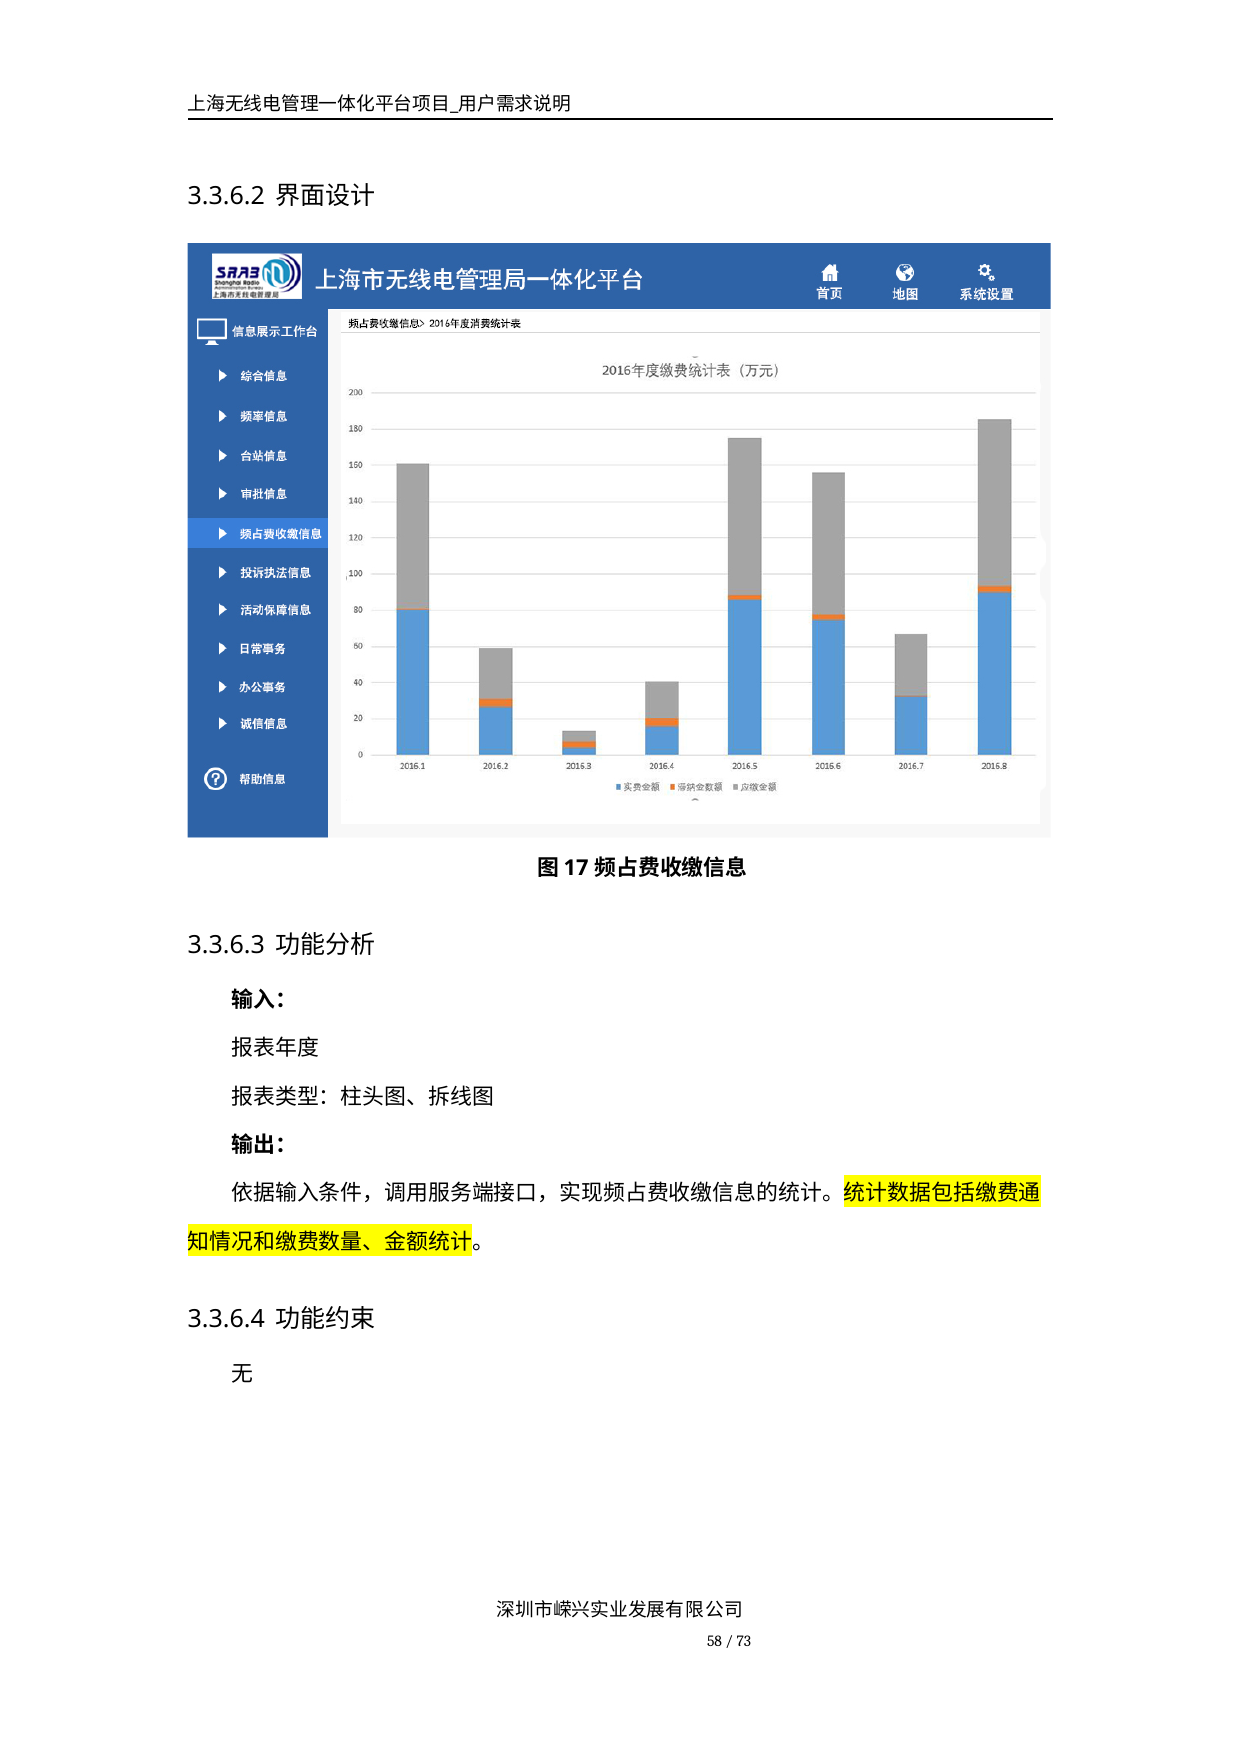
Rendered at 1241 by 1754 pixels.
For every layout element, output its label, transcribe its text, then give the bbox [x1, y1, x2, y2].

text 输入： [187, 982, 1053, 1014]
subtitle 功能约束 [187, 1284, 1053, 1349]
text 图17 频占费收缴信息 [187, 849, 1053, 882]
subtitle 功能分析 [187, 910, 1053, 975]
text 报表类型：柱头图、拆线图 [187, 1078, 1053, 1111]
text 报表年度 [187, 1030, 1053, 1062]
text 输出： [187, 1127, 1053, 1159]
subtitle 界面设计 [187, 161, 1053, 226]
picture [187, 243, 1051, 838]
text 依据输入条件，调用服务端接口，实现频占费收缴信息的统计。统计数据包括缴费通知情况和缴费数量、金额统计。 [187, 1175, 1053, 1256]
text 无 [187, 1356, 1053, 1388]
